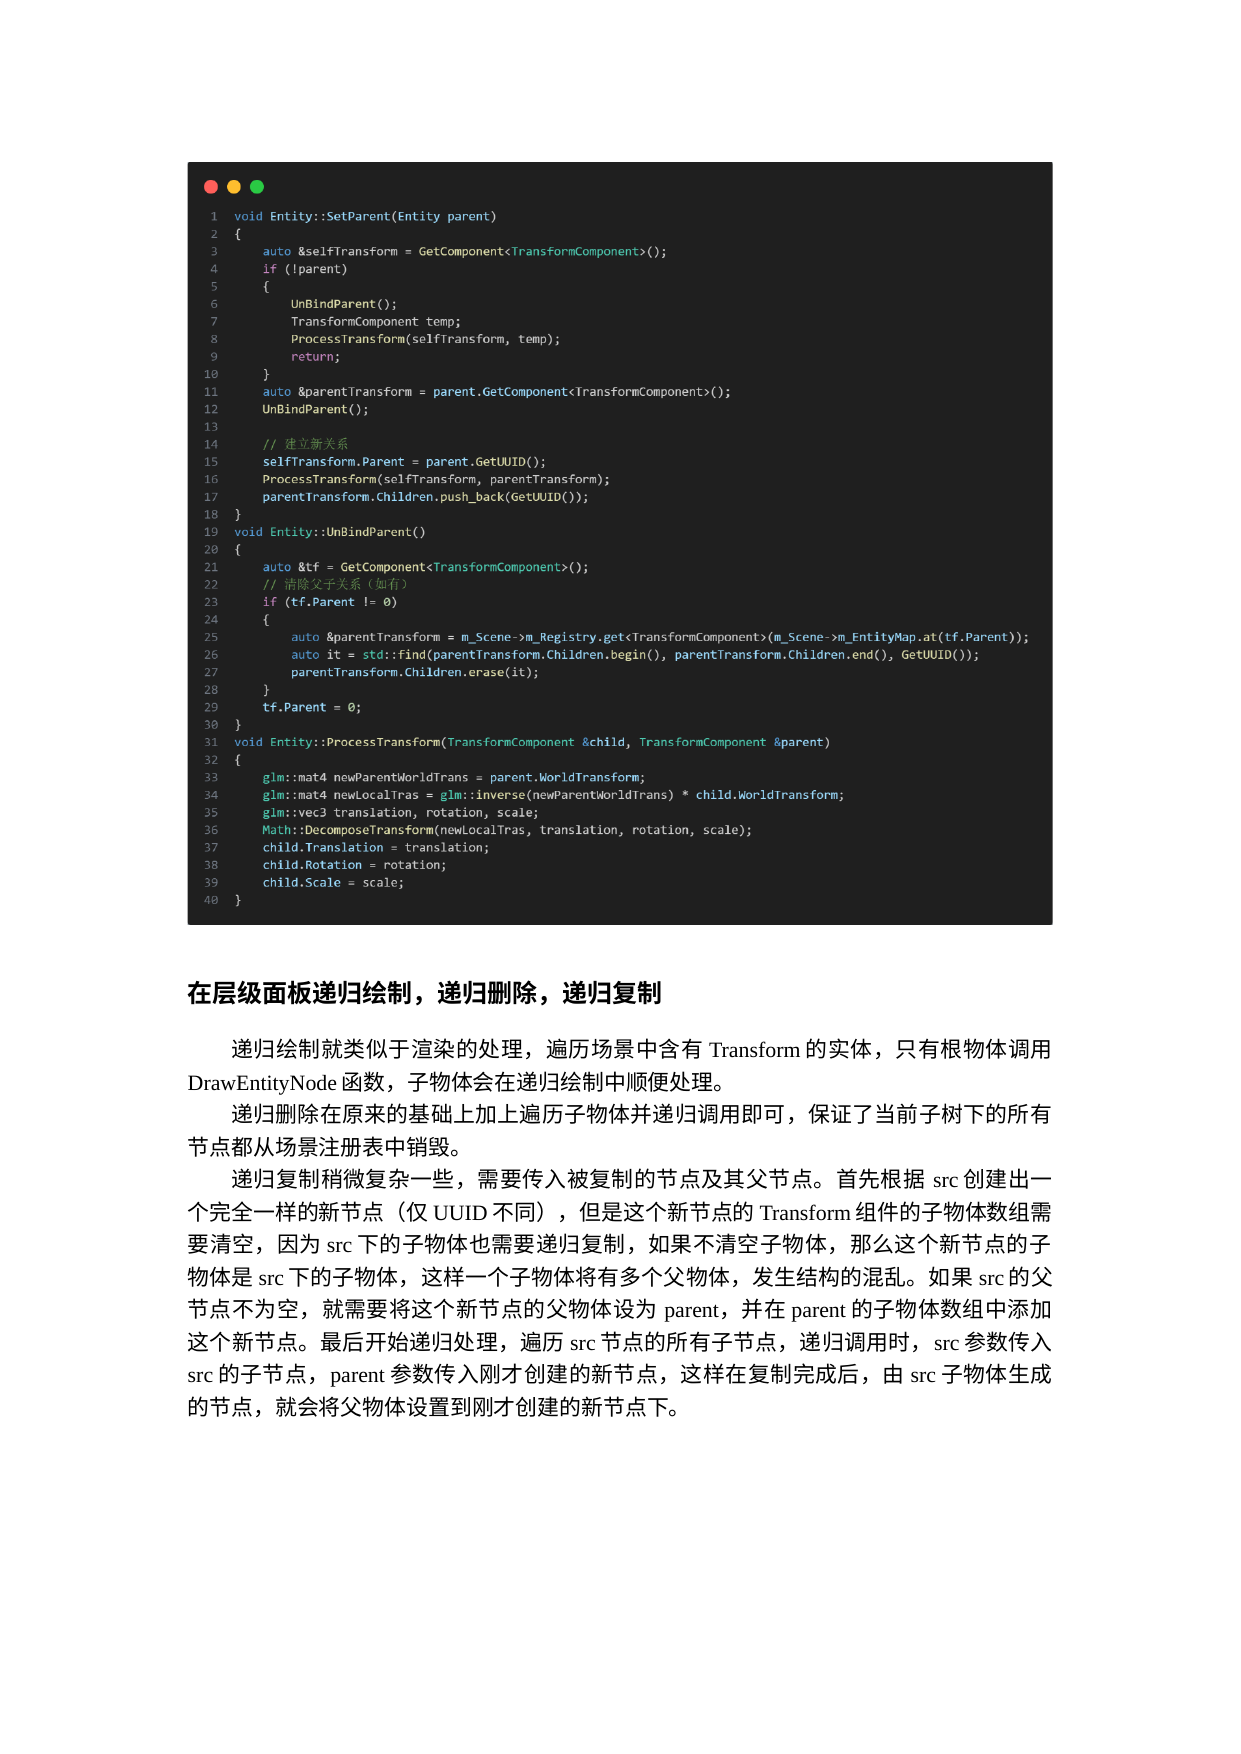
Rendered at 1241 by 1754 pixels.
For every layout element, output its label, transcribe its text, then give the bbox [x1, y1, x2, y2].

subtitle 在层级面板递归绘制，递归删除，递归复制 [187, 959, 1053, 1024]
text 递归复制稍微复杂一些，需要传入被复制的节点及其父节点。首先根据src创建出一个完全一样的新节点（仅UUID不同），但是这个新节点的Transform组件的子物体数组需要清空，因为src下的子物体也需要递归复制，如果不清空子物体，那么这个新节点的子物体是src下的子物体，这样一个子物体将有多个父物体，发生结构的混乱。如果src的父节点不为空，就需要将这个新节点的父物体设为parent，并在parent的子物体数组中添加这个新节点。最后开始递归处理，遍历src节点的所有子节点，递归调用时，src参数传入src的子节点，parent参数传入刚才创建的新节点，这样在复制完成后，由src子物体生成的节点，就会将父物体设置到刚才创建的新节点下。 [187, 1162, 1053, 1422]
text 递归绘制就类似于渲染的处理，遍历场景中含有Transform的实体，只有根物体调用DrawEntityNode函数，子物体会在递归绘制中顺便处理。 [187, 1032, 1053, 1097]
text 递归删除在原来的基础上加上遍历子物体并递归调用即可，保证了当前子树下的所有节点都从场景注册表中销毁。 [187, 1097, 1053, 1162]
picture [187, 162, 1053, 925]
